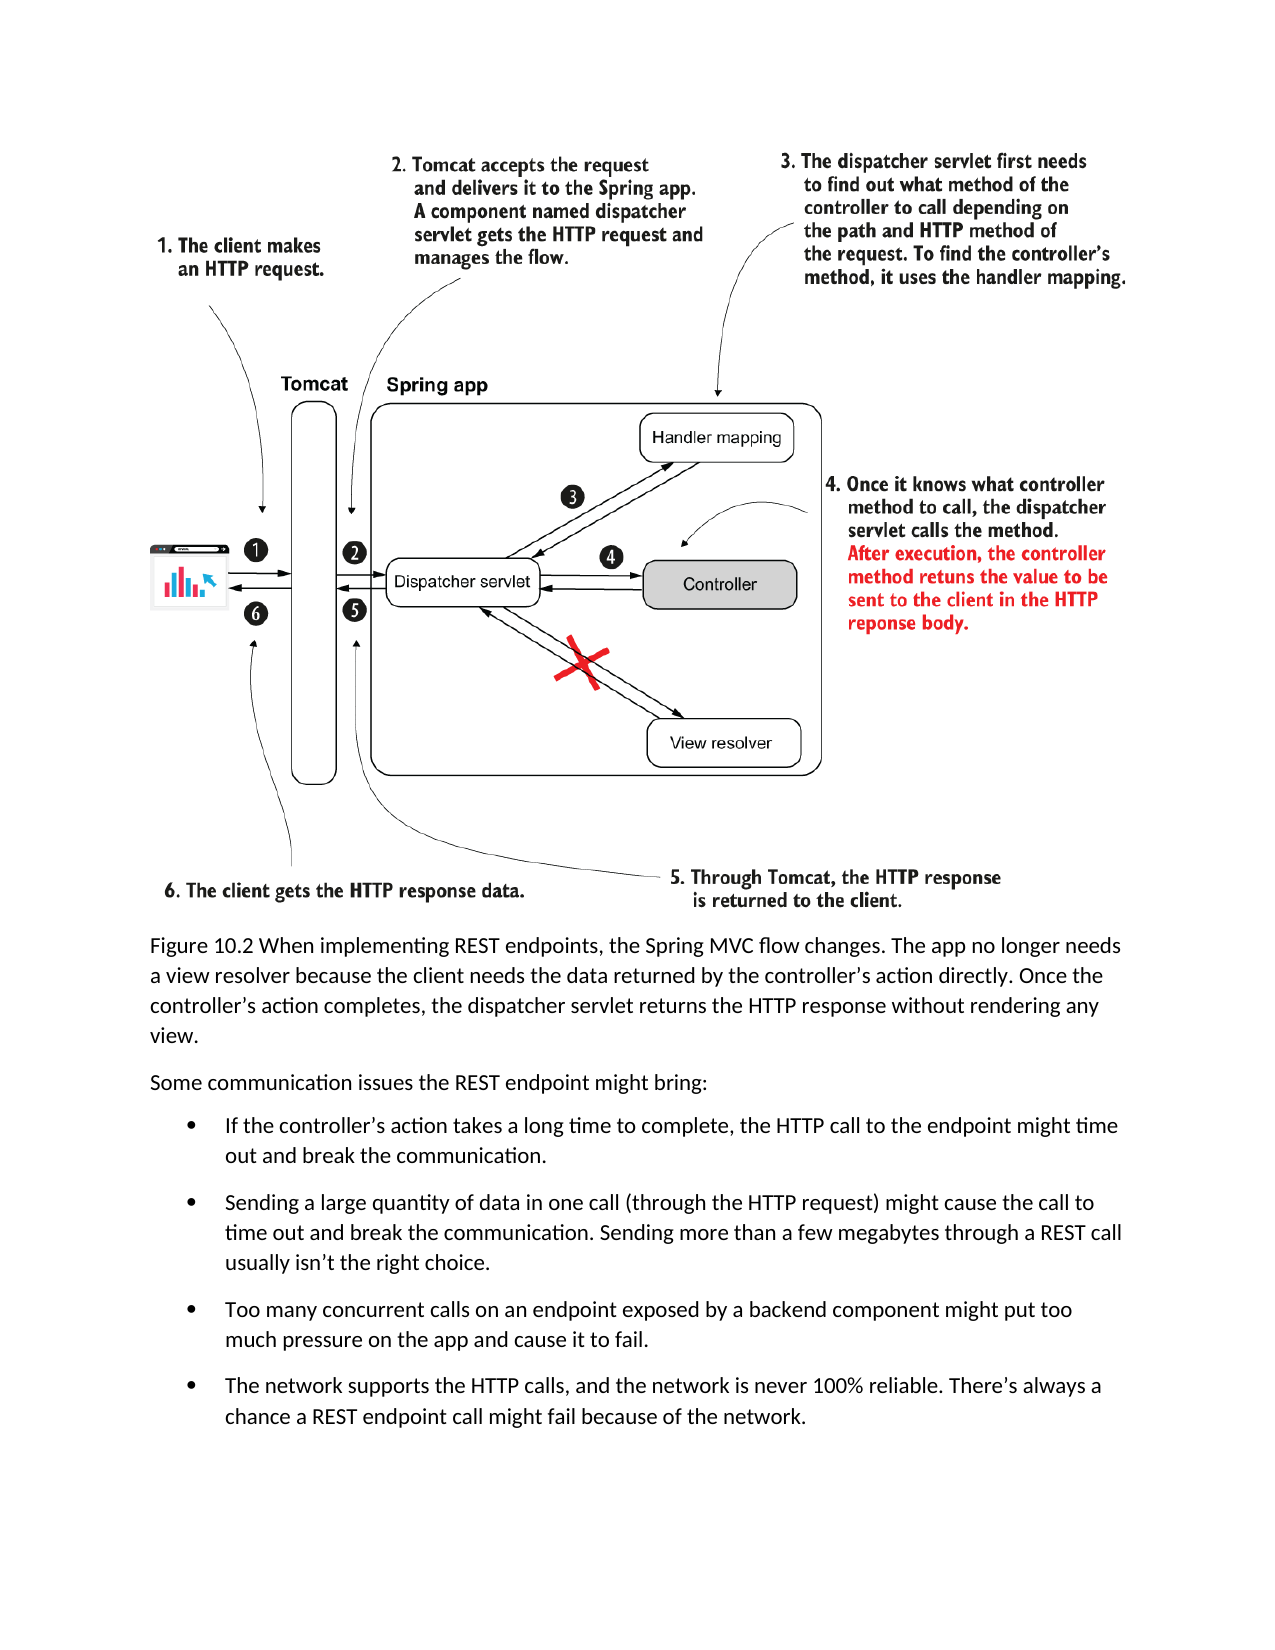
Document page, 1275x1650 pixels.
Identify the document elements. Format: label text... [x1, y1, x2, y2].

list If the controller’s action takes a long time to complete, the HTTP call to the endpoint might time out and break the communication. [187, 1111, 1125, 1169]
text Some communication issues the REST endpoint might bring: [150, 1068, 1125, 1096]
list Too many concurrent calls on an endpoint exposed by a backend component might put too much pressure on the app and cause it to fail. [187, 1295, 1125, 1353]
list Sending a large quantity of data in one call (through the HTTP request) might cause the call to time out and break the communication. Sending more than a few megabytes through a REST call usually isn’t the right choice. [187, 1188, 1125, 1276]
picture [150, 150, 1125, 912]
text Figure 10.2 When implementing REST endpoints, the Spring MVC flow changes. The app no longer needs a view resolver because the client needs the data returned by the controller’s action directly. Once the controller’s action completes, the dispatcher servlet returns the HTTP response without rendering any view. [150, 931, 1125, 1049]
list The network supports the HTTP calls, and the network is never 100% reliable. There’s always a chance a REST endpoint call might fail because of the network. [187, 1372, 1125, 1430]
